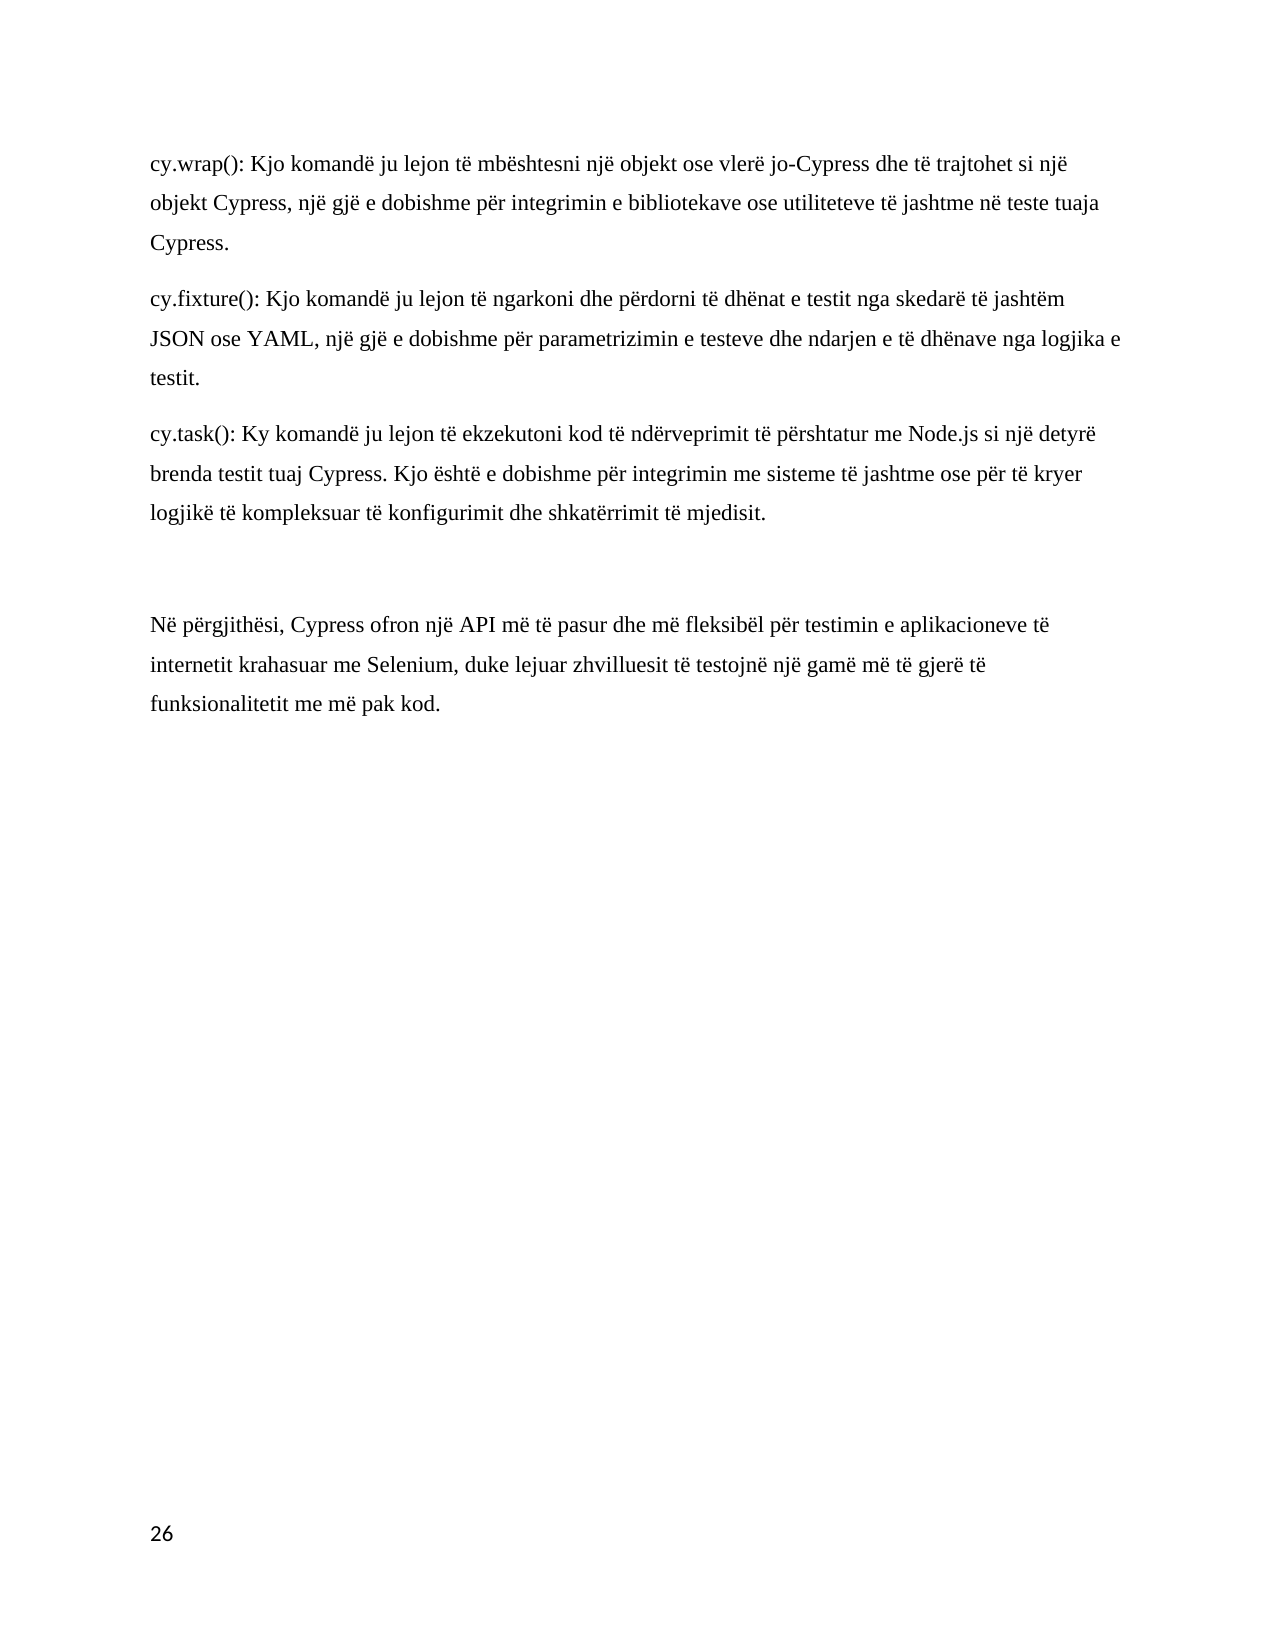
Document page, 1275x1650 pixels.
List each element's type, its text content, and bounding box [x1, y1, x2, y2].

text cy.fixture(): Kjo komandë ju lejon të ngarkoni dhe përdorni të dhënat e testit nga skedarë të jashtëm JSON ose YAML, një gjë e dobishme për parametrizimin e testeve dhe ndarjen e të dhënave nga logjika e testit. [150, 285, 1125, 390]
text cy.wrap(): Kjo komandë ju lejon të mbështesni një objekt ose vlerë jo-Cypress dhe të trajtohet si një objekt Cypress, një gjë e dobishme për integrimin e bibliotekave ose utiliteteve të jashtme në teste tuaja Cypress. [150, 150, 1125, 255]
text Në përgjithësi, Cypress ofron një API më të pasur dhe më fleksibël për testimin e aplikacioneve të internetit krahasuar me Selenium, duke lejuar zhvilluesit të testojnë një gamë më të gjerë të funksionalitetit me më pak kod. [150, 611, 1125, 717]
text cy.task(): Ky komandë ju lejon të ekzekutoni kod të ndërveprimit të përshtatur me Node.js si një detyrë brenda testit tuaj Cypress. Kjo është e dobishme për integrimin me sisteme të jashtme ose për të kryer logjikë të kompleksuar të konfigurimit dhe shkatërrimit të mjedisit. [150, 420, 1125, 526]
